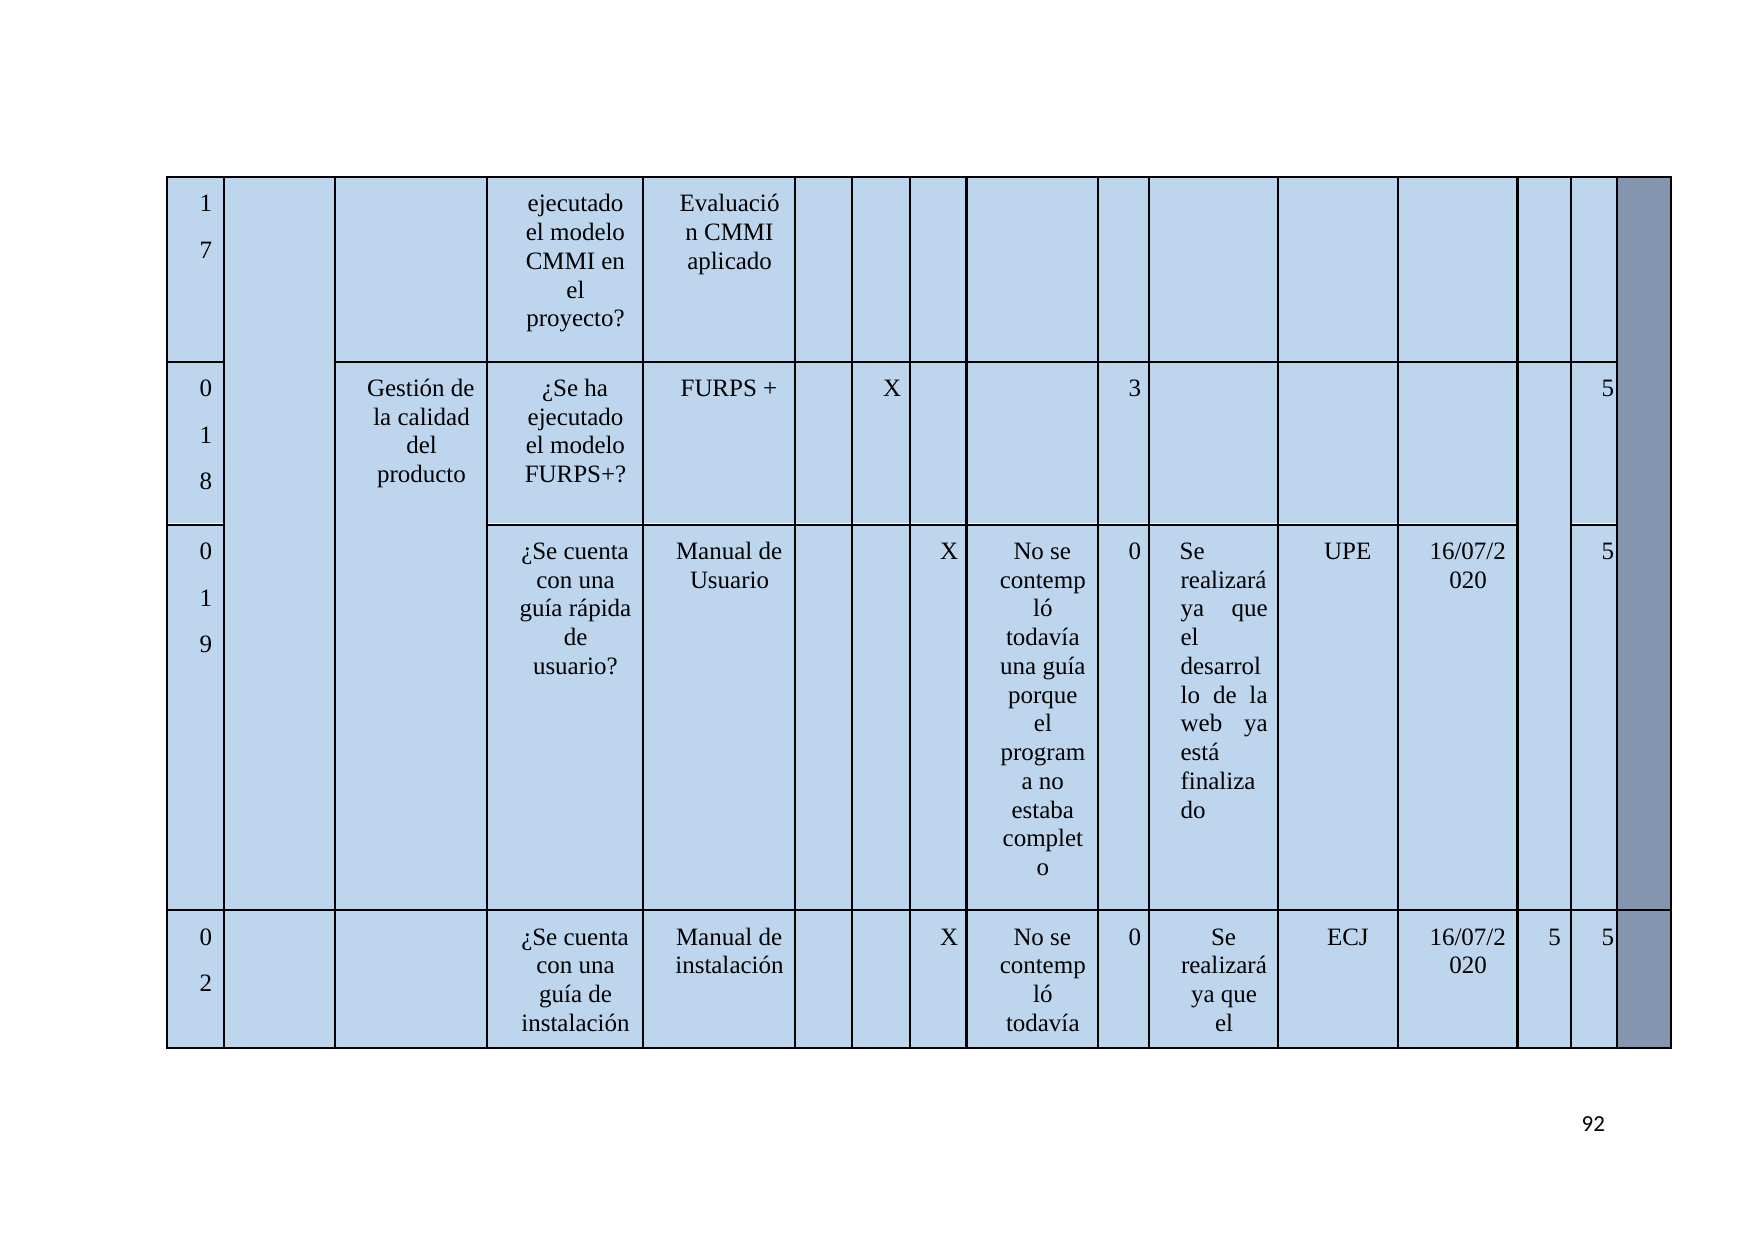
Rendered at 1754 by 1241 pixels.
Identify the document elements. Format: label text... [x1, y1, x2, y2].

table_cell [796, 526, 851, 909]
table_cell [644, 178, 794, 361]
table_cell Se realizará ya que el desarrollo de la web ya está finalizado [1150, 526, 1277, 909]
table_cell ECJ [1279, 911, 1397, 1047]
table_cell 0 2 0 [168, 911, 223, 1047]
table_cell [644, 911, 794, 1047]
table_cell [488, 178, 642, 361]
table_cell 0 1 9 [168, 526, 223, 909]
table_cell [1618, 911, 1670, 1047]
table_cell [968, 911, 1097, 1047]
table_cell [1150, 911, 1277, 1047]
table_cell 0 [1099, 526, 1148, 909]
table_cell UPE [1279, 526, 1397, 909]
table_cell X [911, 526, 965, 909]
table_cell ¿Se cuenta con una guía rápida de usuario? [488, 526, 642, 909]
table_cell 16/07/2020 [1399, 911, 1516, 1047]
table_cell [1399, 178, 1516, 361]
table_cell 5 [1572, 526, 1616, 909]
table_cell [1150, 363, 1277, 523]
table_cell [968, 363, 1097, 523]
table_cell [853, 178, 909, 361]
table_cell [968, 178, 1097, 361]
table_cell 3 [1099, 363, 1148, 523]
table_cell [796, 363, 851, 523]
table_cell 0 [1099, 911, 1148, 1047]
table_cell [225, 911, 334, 1047]
table_cell 5 [1519, 911, 1570, 1047]
table_cell [1519, 363, 1570, 909]
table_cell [488, 911, 642, 1047]
table_cell 5 [1572, 363, 1616, 523]
table_cell 5 [1572, 911, 1616, 1047]
table_cell [911, 363, 965, 523]
table_cell [336, 911, 486, 1047]
table_cell [853, 526, 909, 909]
table_cell [1279, 178, 1397, 361]
table_cell FURPS + [644, 363, 794, 523]
table_cell [1399, 363, 1516, 523]
table_cell [1150, 178, 1277, 361]
table_cell 5 [1099, 178, 1148, 361]
table_cell X [853, 363, 909, 523]
table_cell X [796, 178, 851, 361]
table_cell [796, 911, 851, 1047]
table_cell 16/07/2020 [1399, 526, 1516, 909]
table_cell 0 1 8 [168, 363, 223, 523]
table_cell ¿Se ha ejecutado el modelo FURPS+? [488, 363, 642, 523]
table_cell [1279, 363, 1397, 523]
table_cell [853, 911, 909, 1047]
table_cell 5 [1572, 178, 1616, 361]
table_cell No se contempló todavía una guía porque el programa no estaba completo [968, 526, 1097, 909]
table_cell [911, 178, 965, 361]
table_cell 0 1 7 [168, 178, 223, 361]
table_cell Gestión de la calidad del producto [336, 363, 486, 909]
table_cell X [911, 911, 965, 1047]
table_cell Manual de Usuario [644, 526, 794, 909]
